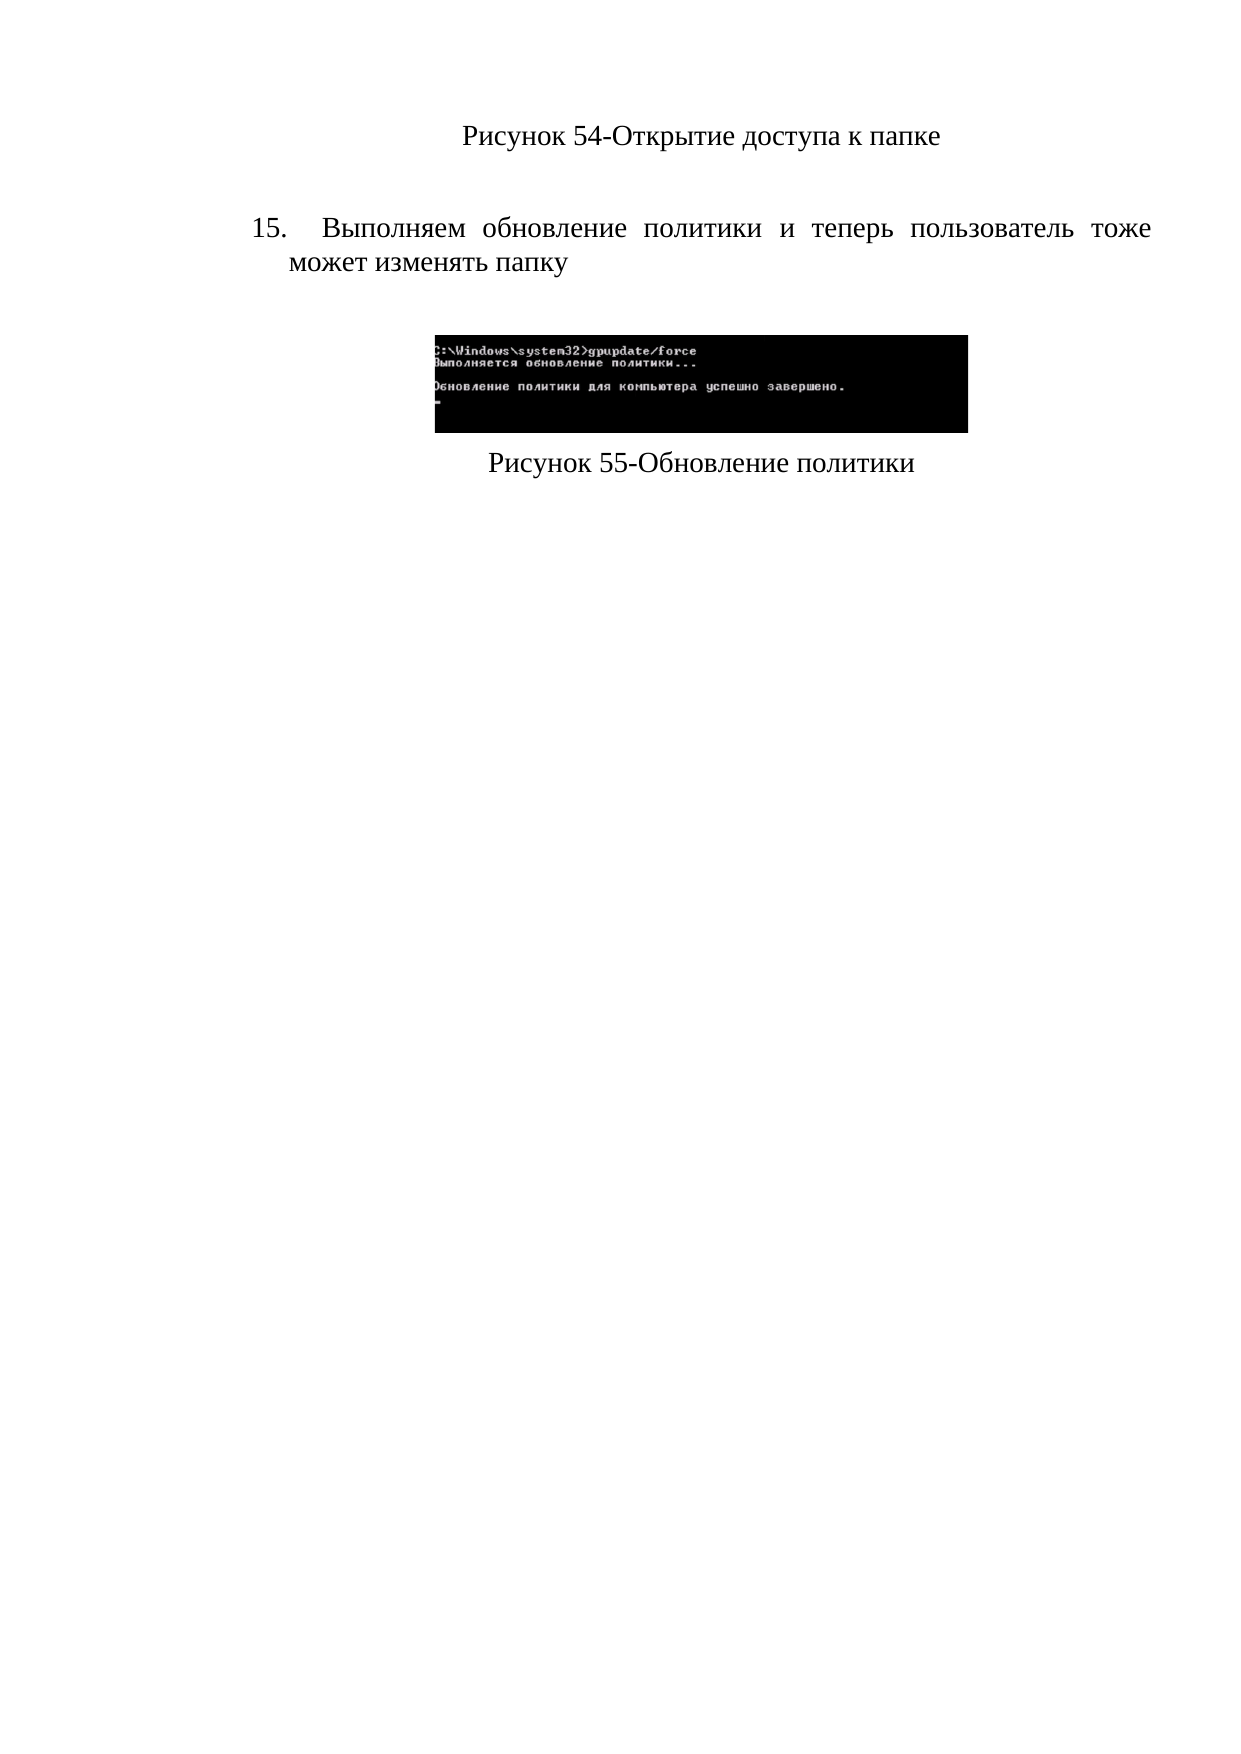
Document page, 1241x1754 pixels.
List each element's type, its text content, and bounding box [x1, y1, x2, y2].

list Выполняем обновление политики и теперь пользователь тоже может изменять папку [251, 210, 1152, 277]
picture [434, 335, 969, 433]
text Рисунок 54-Открытие доступа к папке [251, 118, 1152, 152]
text Рисунок 55-Обновление политики [251, 445, 1152, 479]
